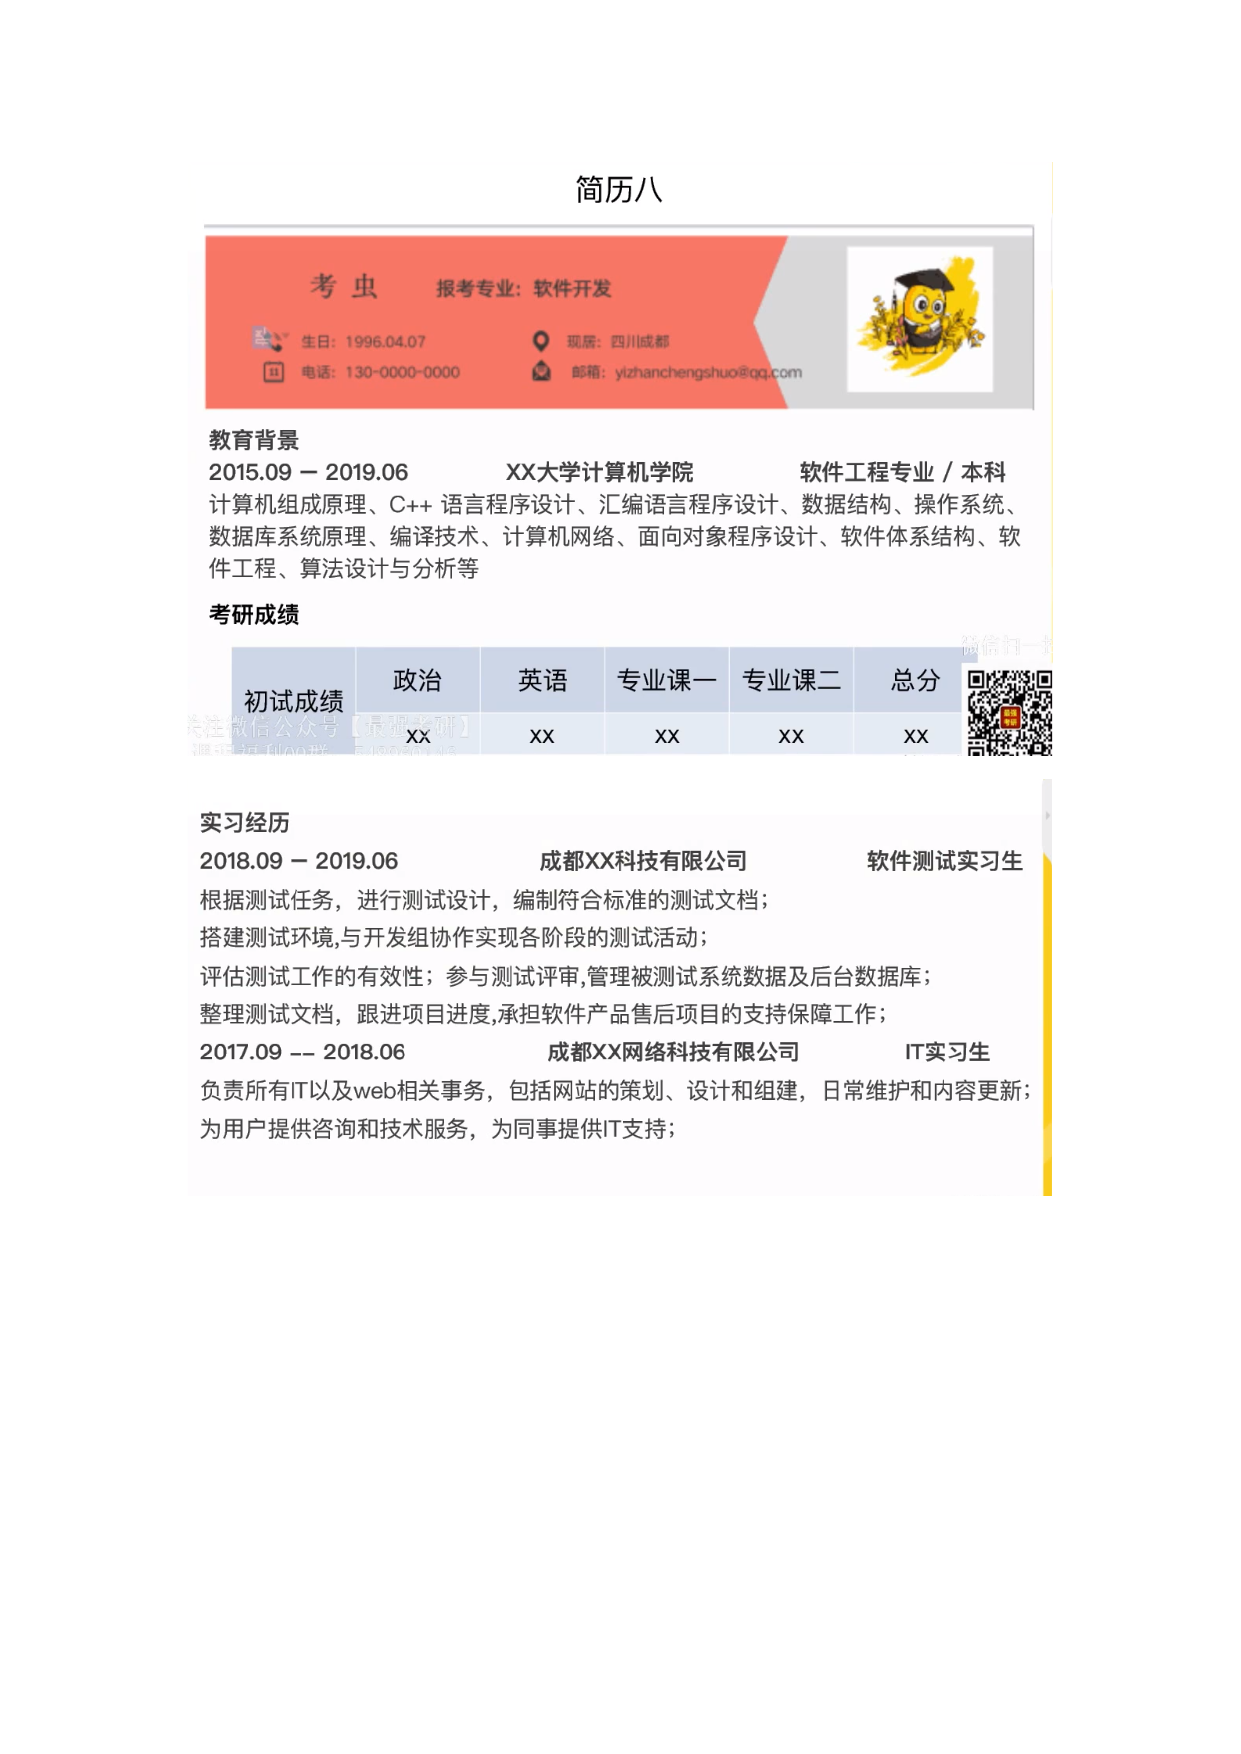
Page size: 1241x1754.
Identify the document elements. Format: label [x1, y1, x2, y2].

picture [187, 779, 1052, 1196]
picture [187, 162, 1053, 756]
